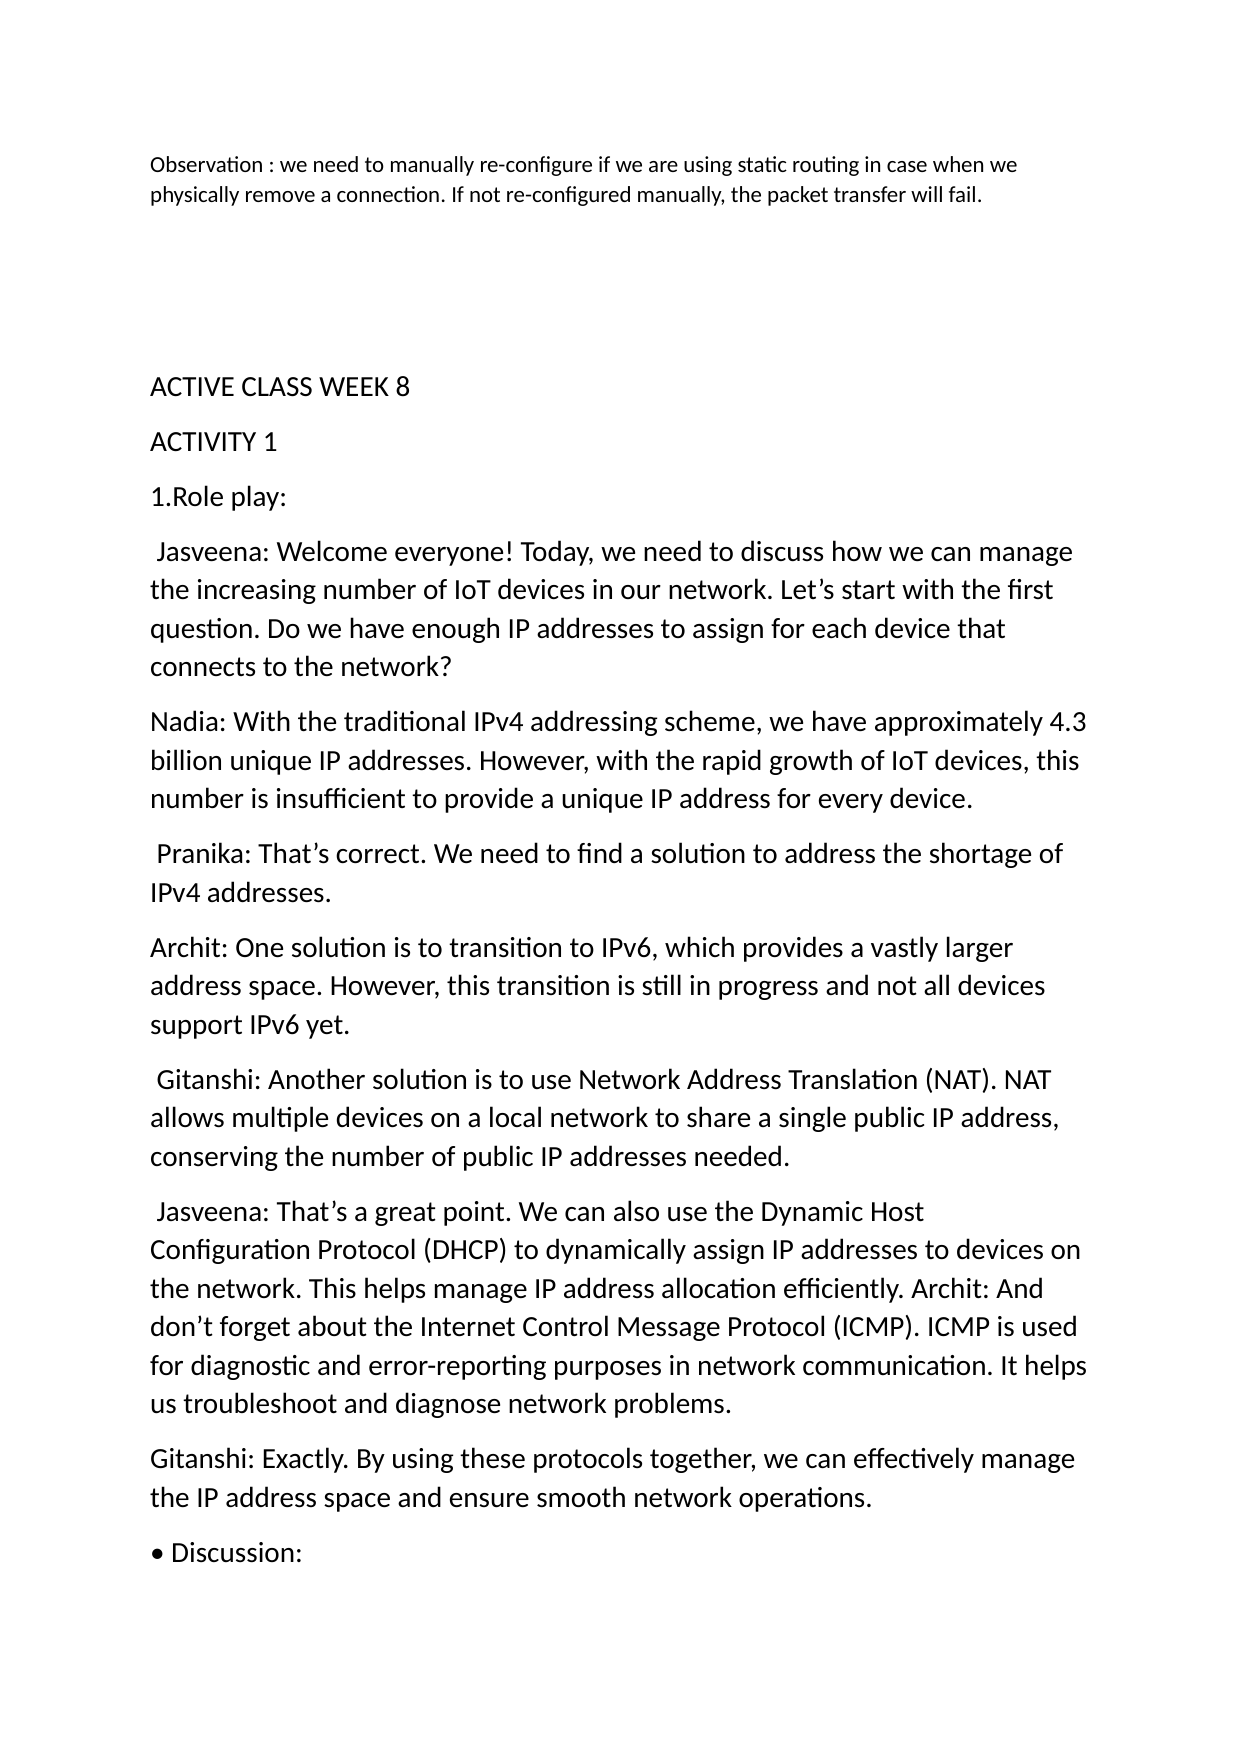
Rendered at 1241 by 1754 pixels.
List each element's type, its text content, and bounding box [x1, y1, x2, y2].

text Observation : we need to manually re-configure if we are using static routing in case when we physically remove a connection. If not re-configured manually, the packet transfer will fail. [150, 150, 1090, 208]
text Pranika: That’s correct. We need to find a solution to address the shortage of IPv4 addresses. [150, 835, 1090, 909]
text Gitanshi: Exactly. By using these protocols together, we can effectively manage the IP address space and ensure smooth network operations. [150, 1440, 1090, 1514]
text Jasveena: Welcome everyone! Today, we need to discuss how we can manage the increasing number of IoT devices in our network. Let’s start with the first question. Do we have enough IP addresses to assign for each device that connects to the network? [150, 533, 1090, 684]
text Gitanshi: Another solution is to use Network Address Translation (NAT). NAT allows multiple devices on a local network to share a single public IP address, conserving the number of public IP addresses needed. [150, 1061, 1090, 1173]
text ACTIVE CLASS WEEK 8 [150, 368, 1090, 403]
text • Discussion: [150, 1534, 1090, 1569]
text Nadia: With the traditional IPv4 addressing scheme, we have approximately 4.3 billion unique IP addresses. However, with the rapid growth of IoT devices, this number is insufficient to provide a unique IP address for every device. [150, 703, 1090, 816]
text ACTIVITY 1 [150, 423, 1090, 458]
text Archit: One solution is to transition to IPv6, which provides a vastly larger address space. However, this transition is still in progress and not all devices support IPv6 yet. [150, 929, 1090, 1041]
text Jasveena: That’s a great point. We can also use the Dynamic Host Configuration Protocol (DHCP) to dynamically assign IP addresses to devices on the network. This helps manage IP address allocation efficiently. Archit: And don’t forget about the Internet Control Message Protocol (ICMP). ICMP is used for diagnostic and error-reporting purposes in network communication. It helps us troubleshoot and diagnose network problems. [150, 1193, 1090, 1421]
text 1.Role play: [150, 478, 1090, 513]
